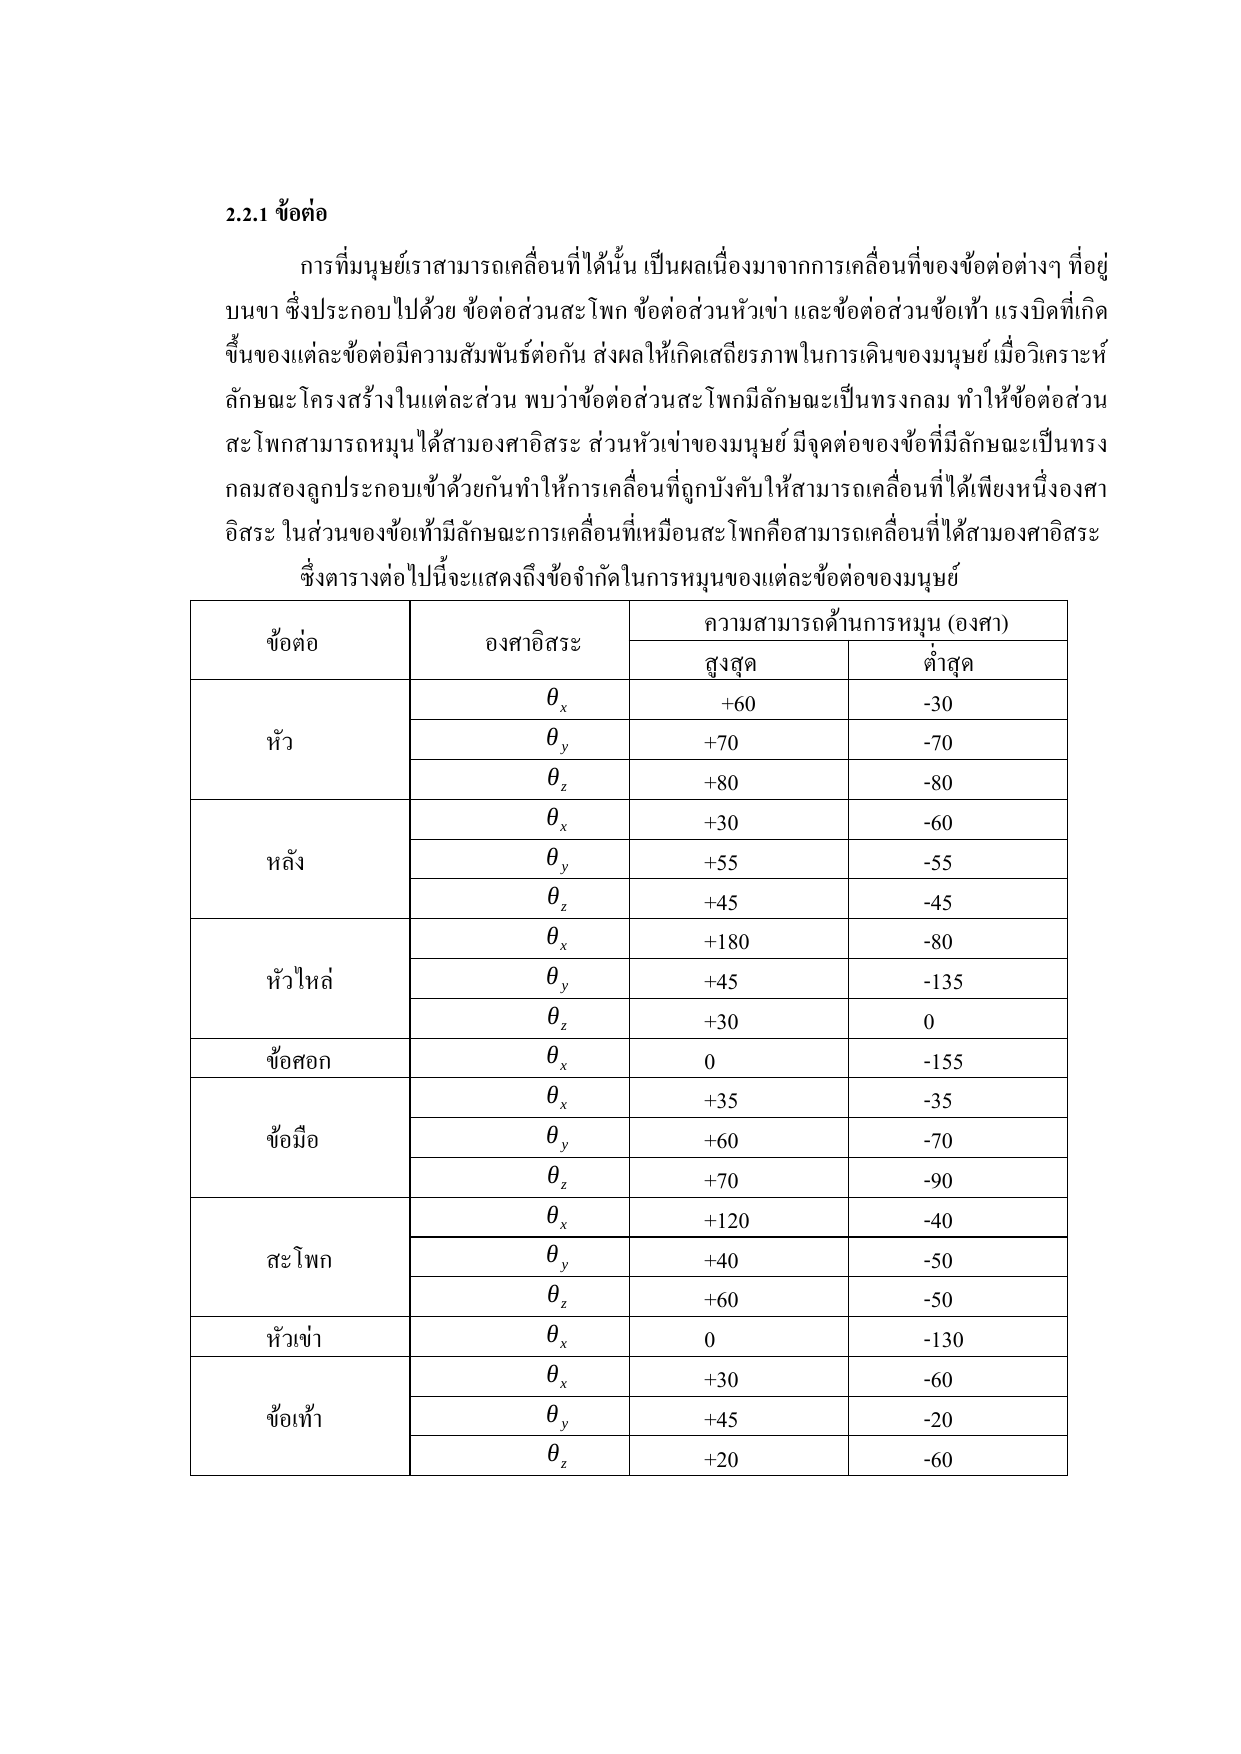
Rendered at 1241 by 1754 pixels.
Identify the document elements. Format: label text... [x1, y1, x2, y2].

table_cell [411, 879, 629, 918]
table_cell +30 [630, 999, 848, 1037]
table_cell -55 [849, 840, 1067, 878]
table_cell -135 [849, 959, 1067, 998]
table_cell [411, 760, 629, 799]
table_cell [411, 959, 629, 998]
table_cell +45 [630, 1397, 848, 1435]
table_cell [411, 999, 629, 1037]
table_cell [411, 1357, 629, 1396]
table_cell +70 [630, 720, 848, 759]
table_cell -20 [849, 1397, 1067, 1435]
table_cell -35 [849, 1078, 1067, 1117]
table_cell +180 [630, 919, 848, 958]
table_cell ต่ำสุด [849, 641, 1067, 679]
table_cell สูงสุด [630, 641, 848, 679]
table_cell -80 [849, 919, 1067, 958]
table_cell [411, 720, 629, 759]
table_cell +35 [630, 1078, 848, 1117]
table_cell 0 [630, 1317, 848, 1356]
table_cell -40 [849, 1198, 1067, 1236]
table_cell [411, 919, 629, 958]
table_cell หัวไหล่ [191, 919, 409, 1037]
table_cell [411, 1436, 629, 1475]
table_cell -130 [849, 1317, 1067, 1356]
table_cell [411, 1317, 629, 1356]
table_cell -70 [849, 1118, 1067, 1157]
table_cell +45 [630, 959, 848, 998]
table_header ความสามารถด้านการหมุน (องศา) [630, 601, 1067, 639]
table_cell [411, 680, 629, 719]
table_cell [411, 1397, 629, 1435]
table_cell [411, 1078, 629, 1117]
text ซึ่งตารางต่อไปนี้จะแสดงถึงข้อจำกัดในการหมุนของแต่ละข้อต่อของมนุษย์ [225, 555, 1108, 594]
table_cell สะโพก [191, 1198, 409, 1316]
table_cell +20 [630, 1436, 848, 1475]
table_cell [411, 1118, 629, 1157]
table_cell -90 [849, 1158, 1067, 1197]
table_cell -155 [849, 1039, 1067, 1077]
table_cell -30 [849, 680, 1067, 719]
table_cell [411, 1238, 629, 1276]
table_cell +30 [630, 800, 848, 838]
subtitle 2.2.1 ข้อต่อ [150, 192, 1108, 230]
table_cell +60 [630, 680, 848, 719]
table_cell ข้อเท้า [191, 1357, 409, 1475]
table_cell หัวเข่า [191, 1317, 409, 1356]
table_header ข้อต่อ [191, 601, 409, 679]
table_cell [411, 840, 629, 878]
table_cell -60 [849, 800, 1067, 838]
table_cell -70 [849, 720, 1067, 759]
table_cell +55 [630, 840, 848, 878]
table_cell +60 [630, 1118, 848, 1157]
table_cell +45 [630, 879, 848, 918]
table_cell -80 [849, 760, 1067, 799]
table_cell 0 [630, 1039, 848, 1077]
table_cell +30 [630, 1357, 848, 1396]
table_cell +120 [630, 1198, 848, 1236]
table_cell 0 [849, 999, 1067, 1037]
table_cell -50 [849, 1238, 1067, 1276]
table_cell -60 [849, 1436, 1067, 1475]
table_cell [411, 1158, 629, 1197]
table_cell +40 [630, 1238, 848, 1276]
table_cell [411, 800, 629, 838]
table_cell +80 [630, 760, 848, 799]
table_cell ข้อมือ [191, 1078, 409, 1197]
table_cell [411, 1198, 629, 1236]
table_cell -60 [849, 1357, 1067, 1396]
table_cell -50 [849, 1277, 1067, 1316]
table_cell +70 [630, 1158, 848, 1197]
table_header องศาอิสระ [411, 601, 629, 679]
table_cell [411, 1039, 629, 1077]
table_cell ข้อศอก [191, 1039, 409, 1077]
table_cell -45 [849, 879, 1067, 918]
table_cell [411, 1277, 629, 1316]
table_cell หลัง [191, 800, 409, 918]
table_cell +60 [630, 1277, 848, 1316]
text การที่มนุษย์เราสามารถเคลื่อนที่ได้นั้น เป็นผลเนื่องมาจากการเคลื่อนที่ของข้อต่อต่างๆ ที่อยู่บนขา ซึ่งประกอบไปด้วย ข้อต่อส่วนสะโพก ข้อต่อส่วนหัวเข่า และข้อต่อส่วนข้อเท้า แรงบิดที่เกิดขึ้นของแต่ละข้อต่อมีความสัมพันธ์ต่อกัน ส่งผลให้เกิดเสถียรภาพในการเดินของมนุษย์ เมื่อวิเคราะห์ลักษณะโครงสร้างในแต่ละส่วน พบว่าข้อต่อส่วนสะโพกมีลักษณะเป็นทรงกลม ทำให้ข้อต่อส่วนสะโพกสามารถหมุนได้สามองศาอิสระ ส่วนหัวเข่าของมนุษย์ มีจุดต่อของข้อที่มีลักษณะเป็นทรงกลมสองลูกประกอบเข้าด้วยกันทำให้การเคลื่อนที่ถูกบังคับให้สามารถเคลื่อนที่ได้เพียงหนึ่งองศาอิสระ ในส่วนของข้อเท้ามีลักษณะการเคลื่อนที่เหมือนสะโพกคือสามารถเคลื่อนที่ได้สามองศาอิสระ [225, 244, 1108, 549]
table_cell หัว [191, 680, 409, 799]
